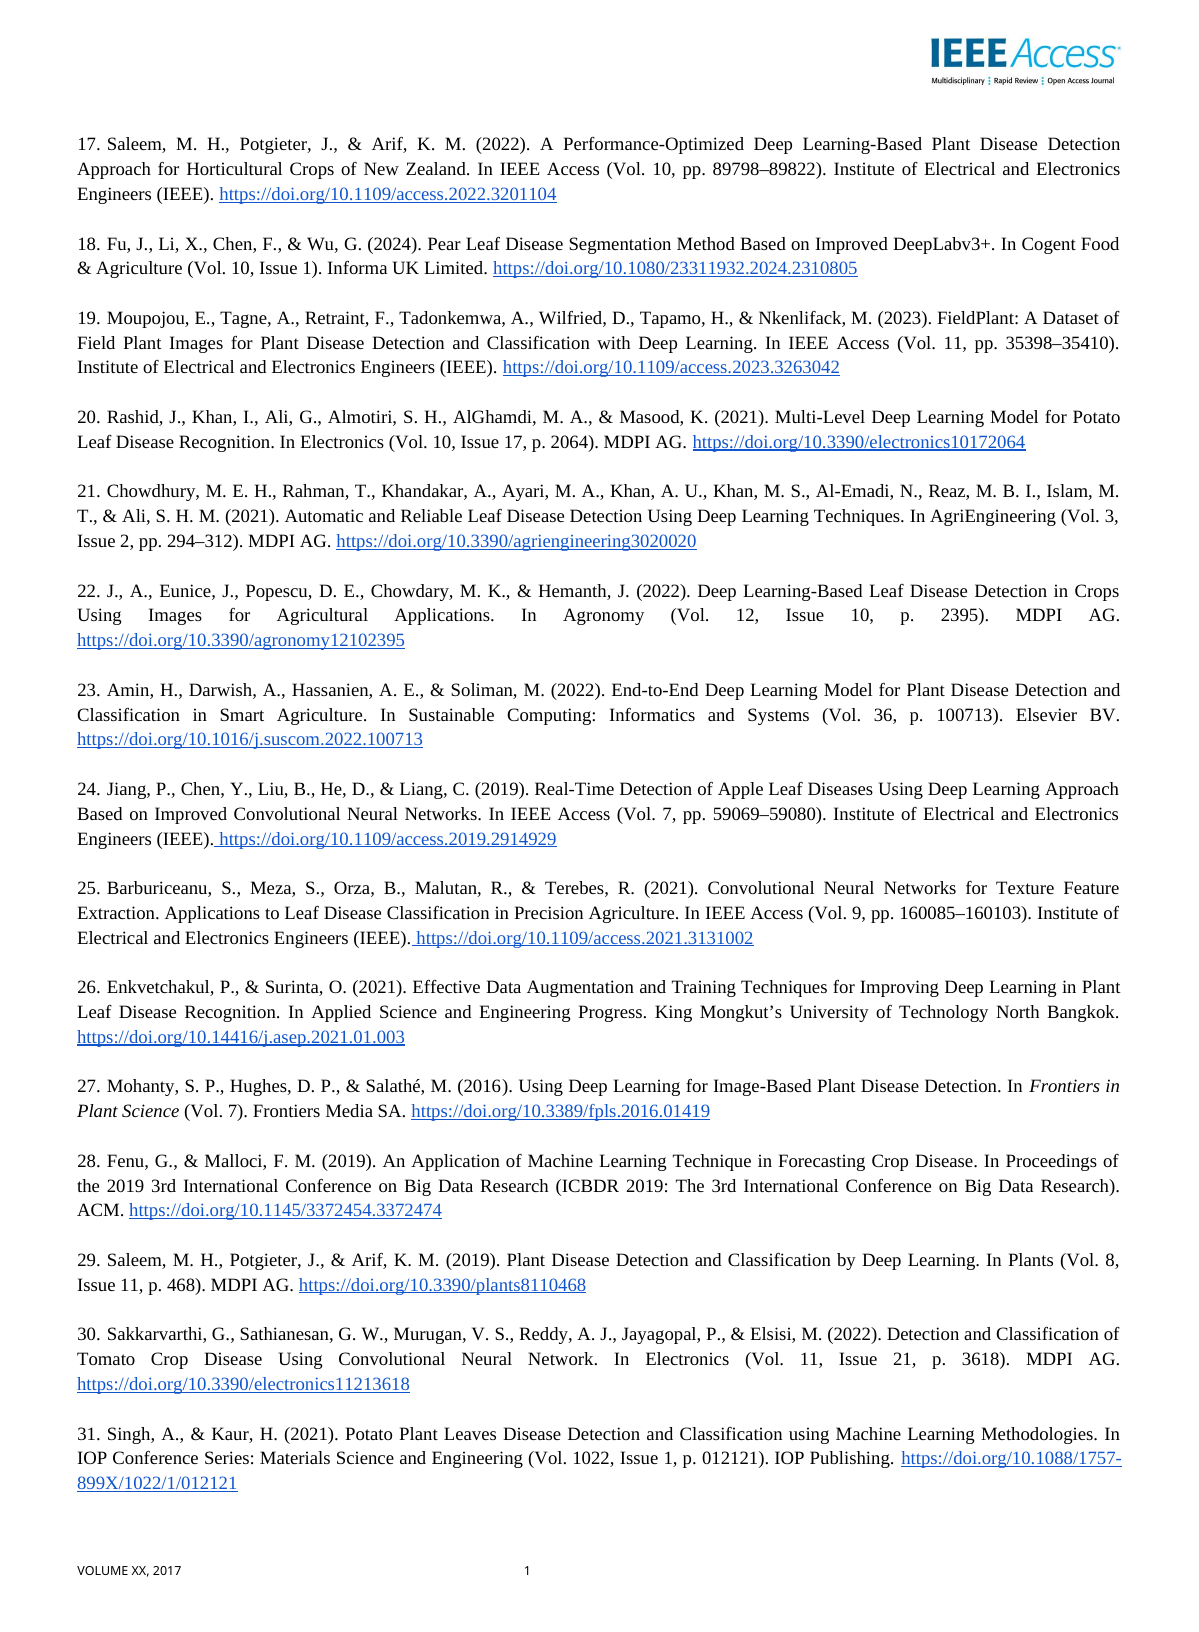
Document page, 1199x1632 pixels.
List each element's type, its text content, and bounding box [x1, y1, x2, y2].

list Saleem, M. H., Potgieter, J., & Arif, K. M. (2022). A Performance-Optimized Deep Learning-Based Plant Disease Detection Approach for Horticultural Crops of New Zealand. In IEEE Access (Vol. 10, pp. 89798–89822). Institute of Electrical and Electronics Engineers (IEEE). https://doi.org/10.1109/access.2022.3201104 [77, 133, 1122, 204]
list Chowdhury, M. E. H., Rahman, T., Khandakar, A., Ayari, M. A., Khan, A. U., Khan, M. S., Al-Emadi, N., Reaz, M. B. I., Islam, M. T., & Ali, S. H. M. (2021). Automatic and Reliable Leaf Disease Detection Using Deep Learning Techniques. In AgriEngineering (Vol. 3, Issue 2, pp. 294–312). MDPI AG. https://doi.org/10.3390/agriengineering3020020 [77, 480, 1122, 552]
list Jiang, P., Chen, Y., Liu, B., He, D., & Liang, C. (2019). Real-Time Detection of Apple Leaf Diseases Using Deep Learning Approach Based on Improved Convolutional Neural Networks. In IEEE Access (Vol. 7, pp. 59069–59080). Institute of Electrical and Electronics Engineers (IEEE). https://doi.org/10.1109/access.2019.2914929 [77, 778, 1122, 849]
list Moupojou, E., Tagne, A., Retraint, F., Tadonkemwa, A., Wilfried, D., Tapamo, H., & Nkenlifack, M. (2023). FieldPlant: A Dataset of Field Plant Images for Plant Disease Detection and Classification with Deep Learning. In IEEE Access (Vol. 11, pp. 35398–35410). Institute of Electrical and Electronics Engineers (IEEE). https://doi.org/10.1109/access.2023.3263042 [77, 307, 1122, 378]
list Enkvetchakul, P., & Surinta, O. (2021). Effective Data Augmentation and Training Techniques for Improving Deep Learning in Plant Leaf Disease Recognition. In Applied Science and Engineering Progress. King Mongkut’s University of Technology North Bangkok. https://doi.org/10.14416/j.asep.2021.01.003 [77, 976, 1122, 1047]
list Fenu, G., & Malloci, F. M. (2019). An Application of Machine Learning Technique in Forecasting Crop Disease. In Proceedings of the 2019 3rd International Conference on Big Data Research (ICBDR 2019: The 3rd International Conference on Big Data Research). ACM. https://doi.org/10.1145/3372454.3372474 [77, 1150, 1122, 1221]
list Saleem, M. H., Potgieter, J., & Arif, K. M. (2019). Plant Disease Detection and Classification by Deep Learning. In Plants (Vol. 8, Issue 11, p. 468). MDPI AG. https://doi.org/10.3390/plants8110468 [77, 1249, 1122, 1295]
list Amin, H., Darwish, A., Hassanien, A. E., & Soliman, M. (2022). End-to-End Deep Learning Model for Plant Disease Detection and Classification in Smart Agriculture. In Sustainable Computing: Informatics and Systems (Vol. 36, p. 100713). Elsevier BV. https://doi.org/10.1016/j.suscom.2022.100713 [77, 679, 1122, 750]
list Singh, A., & Kaur, H. (2021). Potato Plant Leaves Disease Detection and Classification using Machine Learning Methodologies. In IOP Conference Series: Materials Science and Engineering (Vol. 1022, Issue 1, p. 012121). IOP Publishing. https://doi.org/10.1088/1757-899X/1022/1/012121 [77, 1422, 1122, 1494]
picture [930, 37, 1122, 86]
list Rashid, J., Khan, I., Ali, G., Almotiri, S. H., AlGhamdi, M. A., & Masood, K. (2021). Multi-Level Deep Learning Model for Potato Leaf Disease Recognition. In Electronics (Vol. 10, Issue 17, p. 2064). MDPI AG. https://doi.org/10.3390/electronics10172064 [77, 406, 1122, 452]
list Sakkarvarthi, G., Sathianesan, G. W., Murugan, V. S., Reddy, A. J., Jayagopal, P., & Elsisi, M. (2022). Detection and Classification of Tomato Crop Disease Using Convolutional Neural Network. In Electronics (Vol. 11, Issue 21, p. 3618). MDPI AG. https://doi.org/10.3390/electronics11213618 [77, 1323, 1122, 1394]
list Fu, J., Li, X., Chen, F., & Wu, G. (2024). Pear Leaf Disease Segmentation Method Based on Improved DeepLabv3+. In Cogent Food & Agriculture (Vol. 10, Issue 1). Informa UK Limited. https://doi.org/10.1080/23311932.2024.2310805 [77, 232, 1122, 279]
list Mohanty, S. P., Hughes, D. P., & Salathé, M. (2016). Using Deep Learning for Image-Based Plant Disease Detection. In Frontiers in Plant Science (Vol. 7). Frontiers Media SA. https://doi.org/10.3389/fpls.2016.01419 [77, 1075, 1122, 1122]
list J., A., Eunice, J., Popescu, D. E., Chowdary, M. K., & Hemanth, J. (2022). Deep Learning-Based Leaf Disease Detection in Crops Using Images for Agricultural Applications. In Agronomy (Vol. 12, Issue 10, p. 2395). MDPI AG. https://doi.org/10.3390/agronomy12102395 [77, 579, 1122, 651]
list Barburiceanu, S., Meza, S., Orza, B., Malutan, R., & Terebes, R. (2021). Convolutional Neural Networks for Texture Feature Extraction. Applications to Leaf Disease Classification in Precision Agriculture. In IEEE Access (Vol. 9, pp. 160085–160103). Institute of Electrical and Electronics Engineers (IEEE). https://doi.org/10.1109/access.2021.3131002 [77, 877, 1122, 948]
